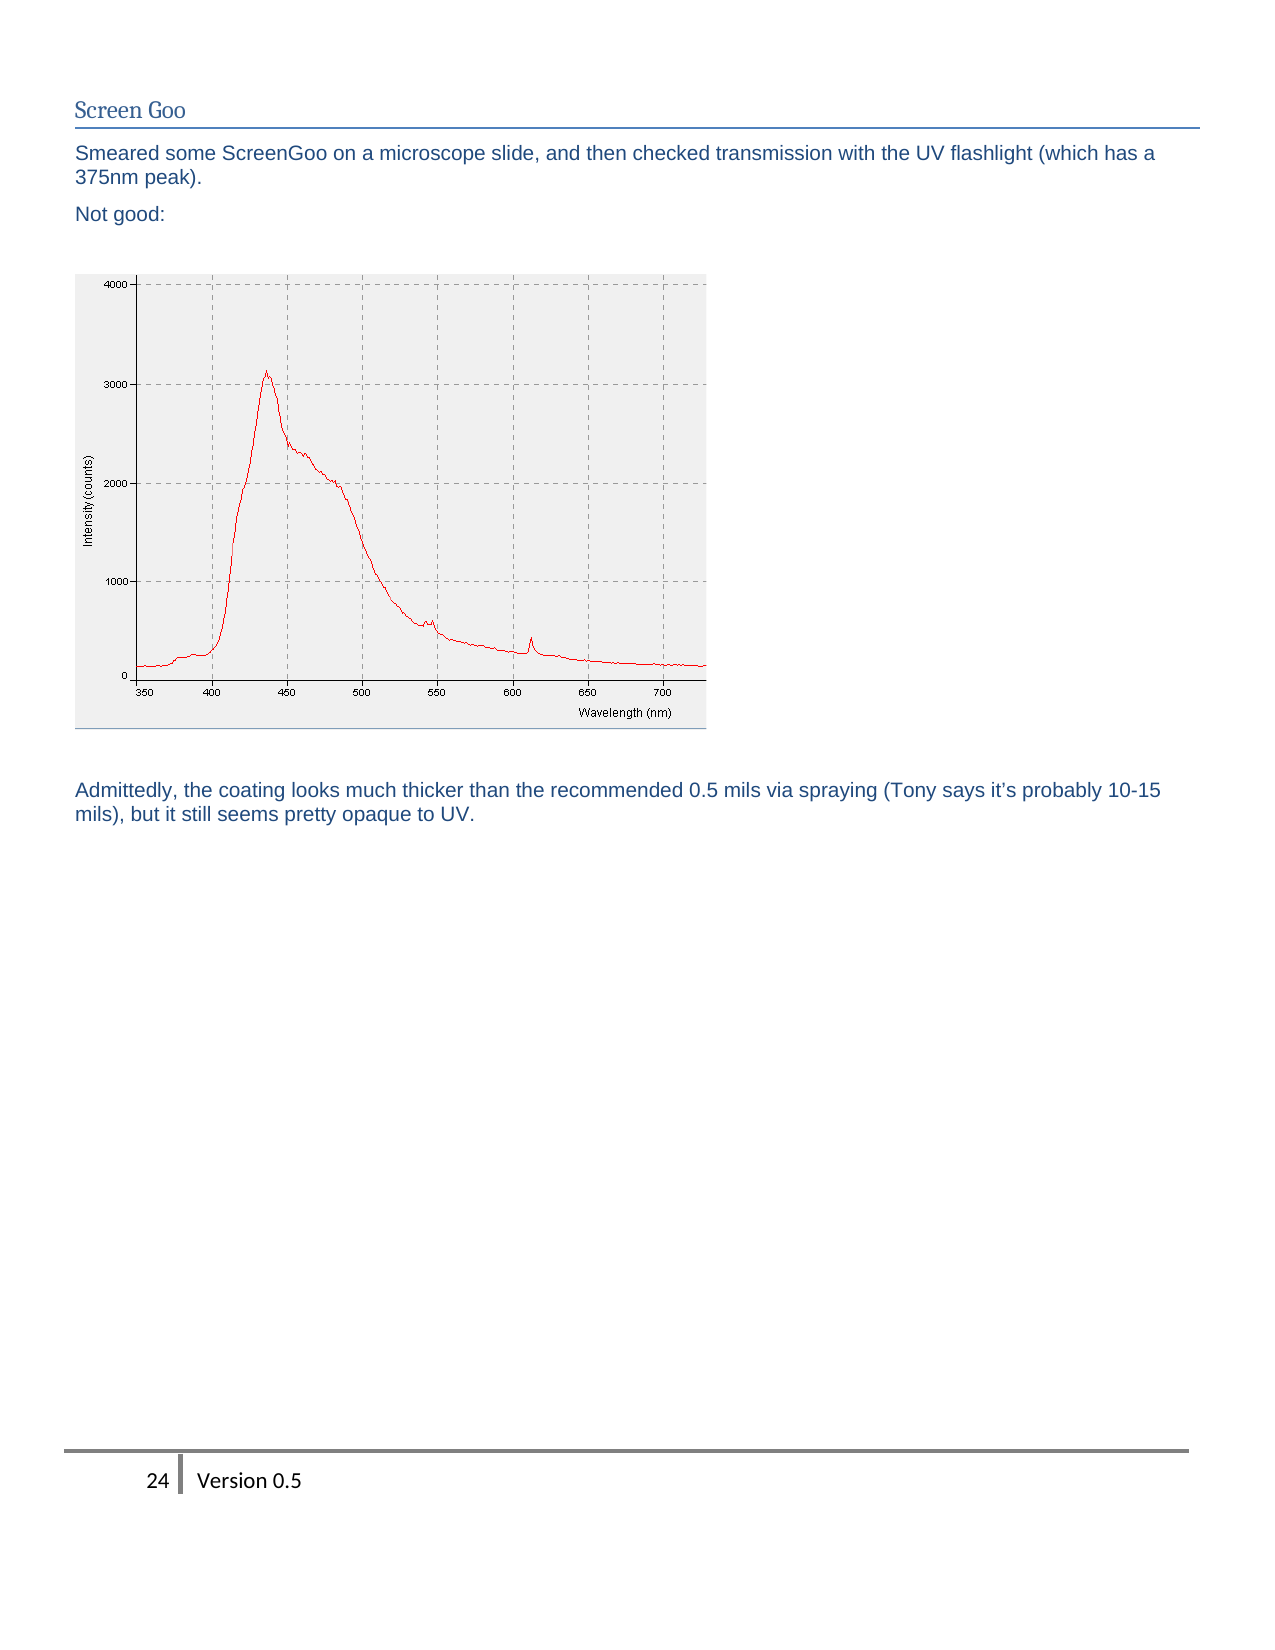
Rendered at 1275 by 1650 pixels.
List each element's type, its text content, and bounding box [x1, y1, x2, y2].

text Smeared some ScreenGoo on a microscope slide, and then checked transmission with the UV flashlight (which has a 375nm peak). [75, 141, 1200, 189]
subtitle Screen Goo [75, 96, 1200, 127]
picture [75, 274, 707, 730]
text Admittedly, the coating looks much thicker than the recommended 0.5 mils via spraying (Tony says it’s probably 10-15 mils), but it still seems pretty opaque to UV. [75, 778, 1200, 826]
text Not good: [75, 202, 1200, 226]
